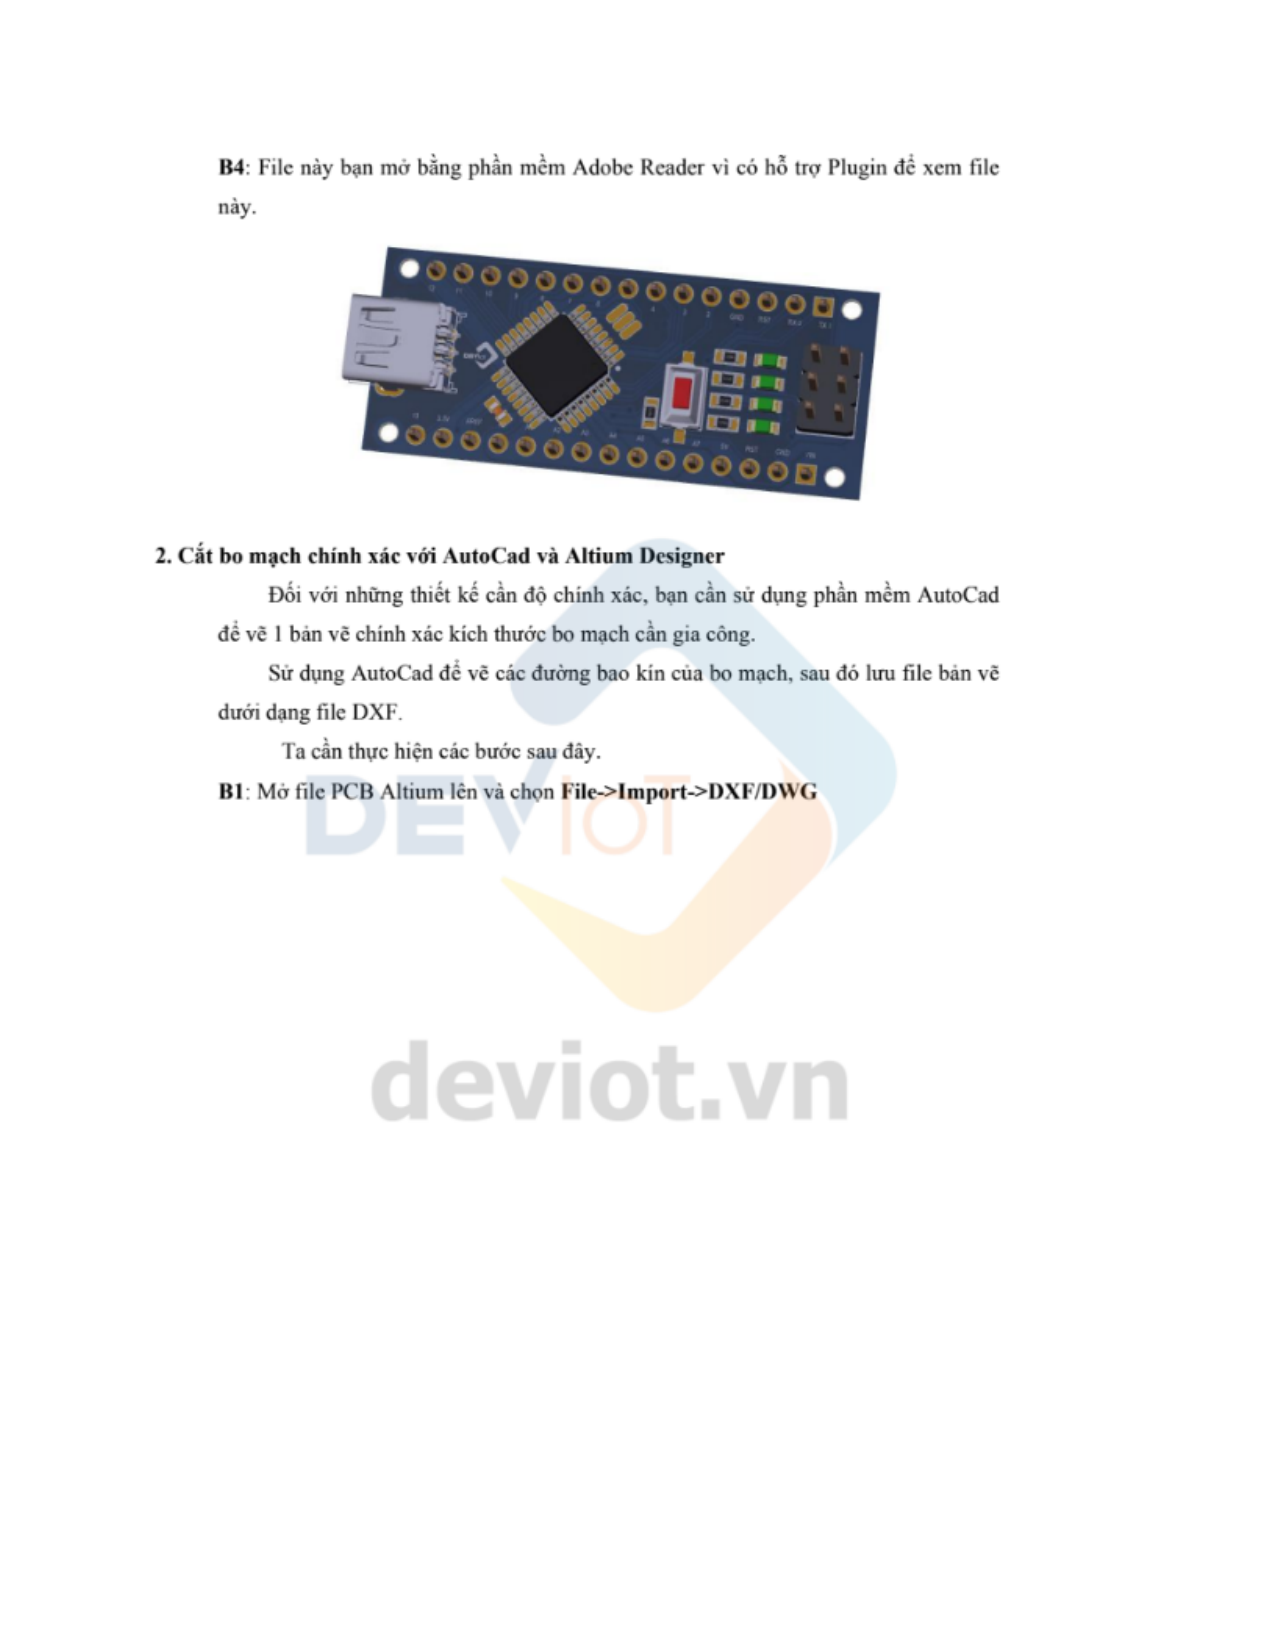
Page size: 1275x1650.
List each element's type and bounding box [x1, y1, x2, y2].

picture [150, 150, 1066, 1130]
